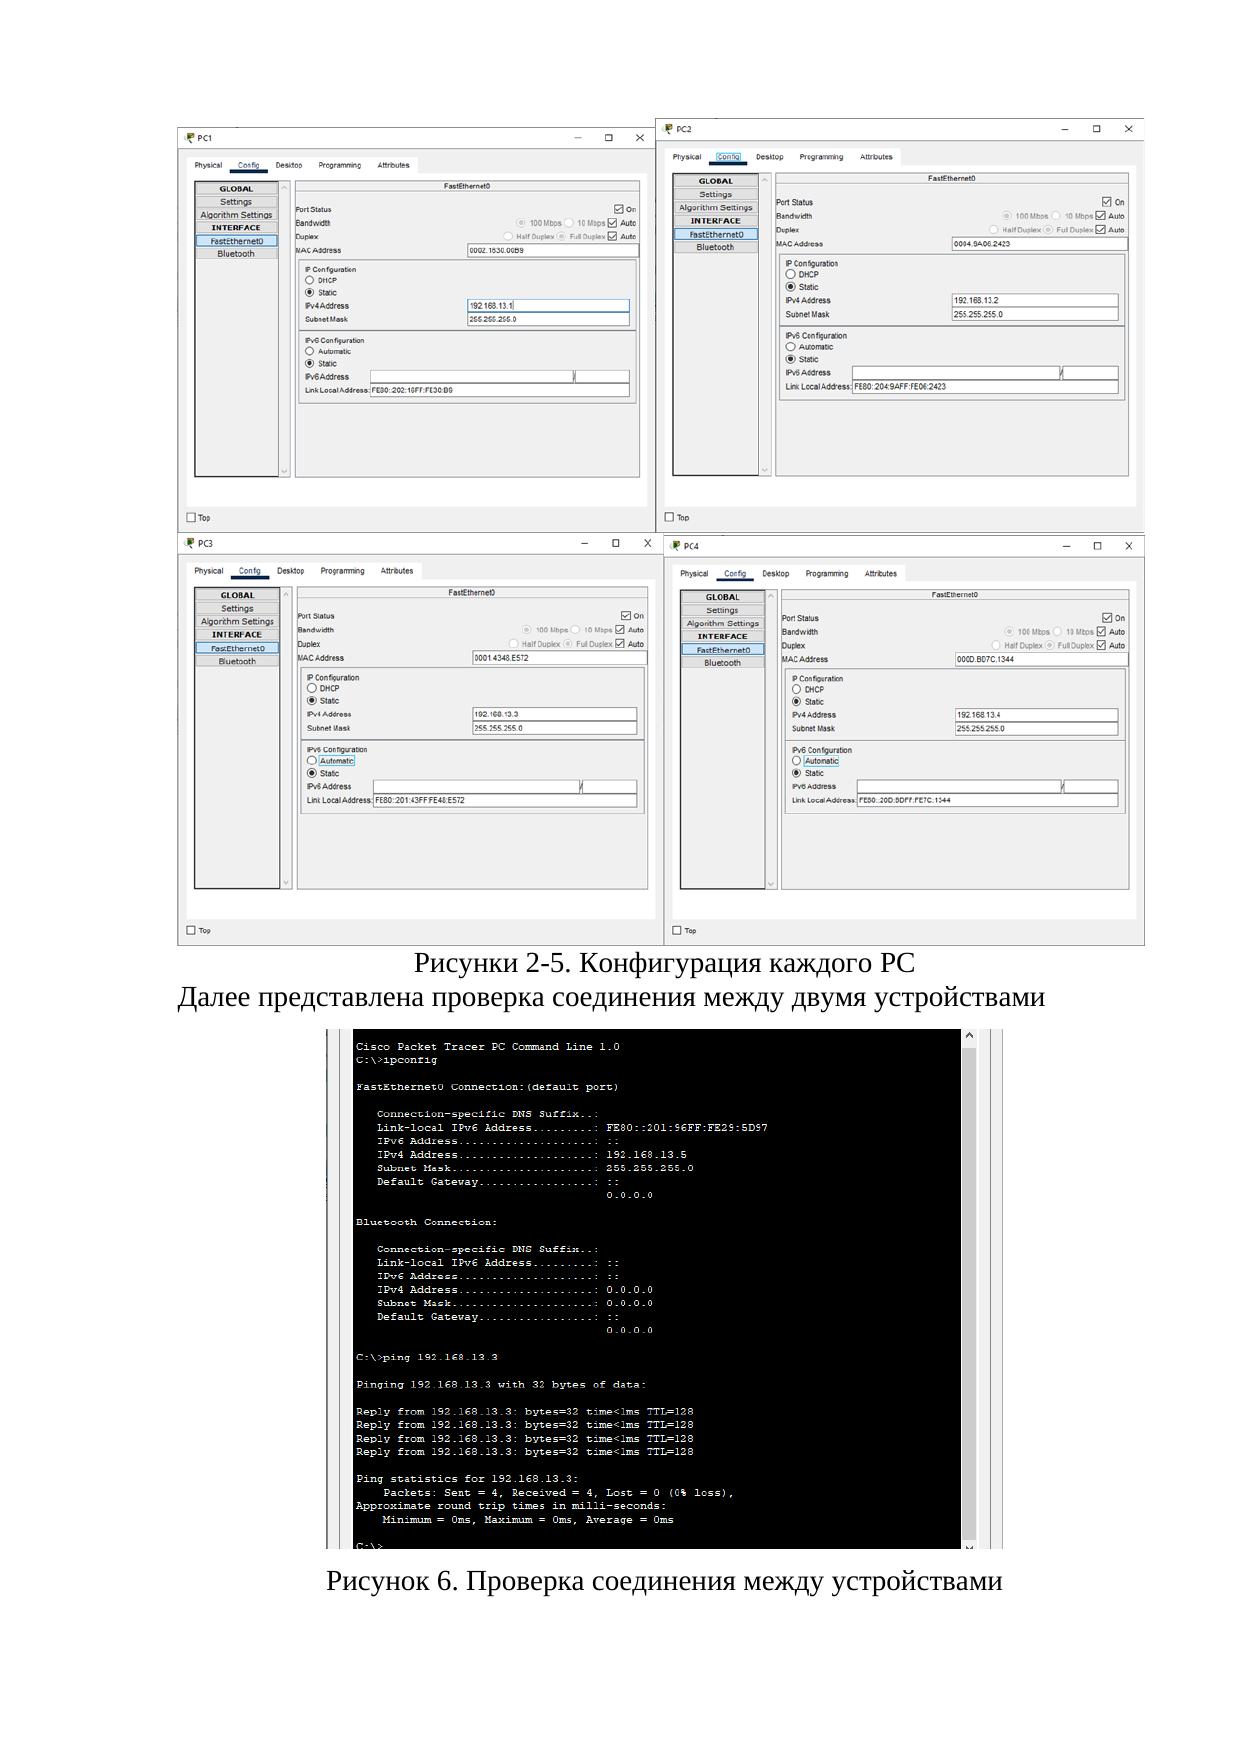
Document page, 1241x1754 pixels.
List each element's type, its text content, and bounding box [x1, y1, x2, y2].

text Далее представлена проверка соединения между двумя устройствами [177, 979, 1152, 1012]
picture [177, 118, 1145, 946]
text Рисунок 6. Проверка соединения между устройствами [177, 1563, 1152, 1597]
picture [326, 1029, 1003, 1549]
text Рисунки 2-5. Конфигурация каждого PC [177, 945, 1152, 979]
